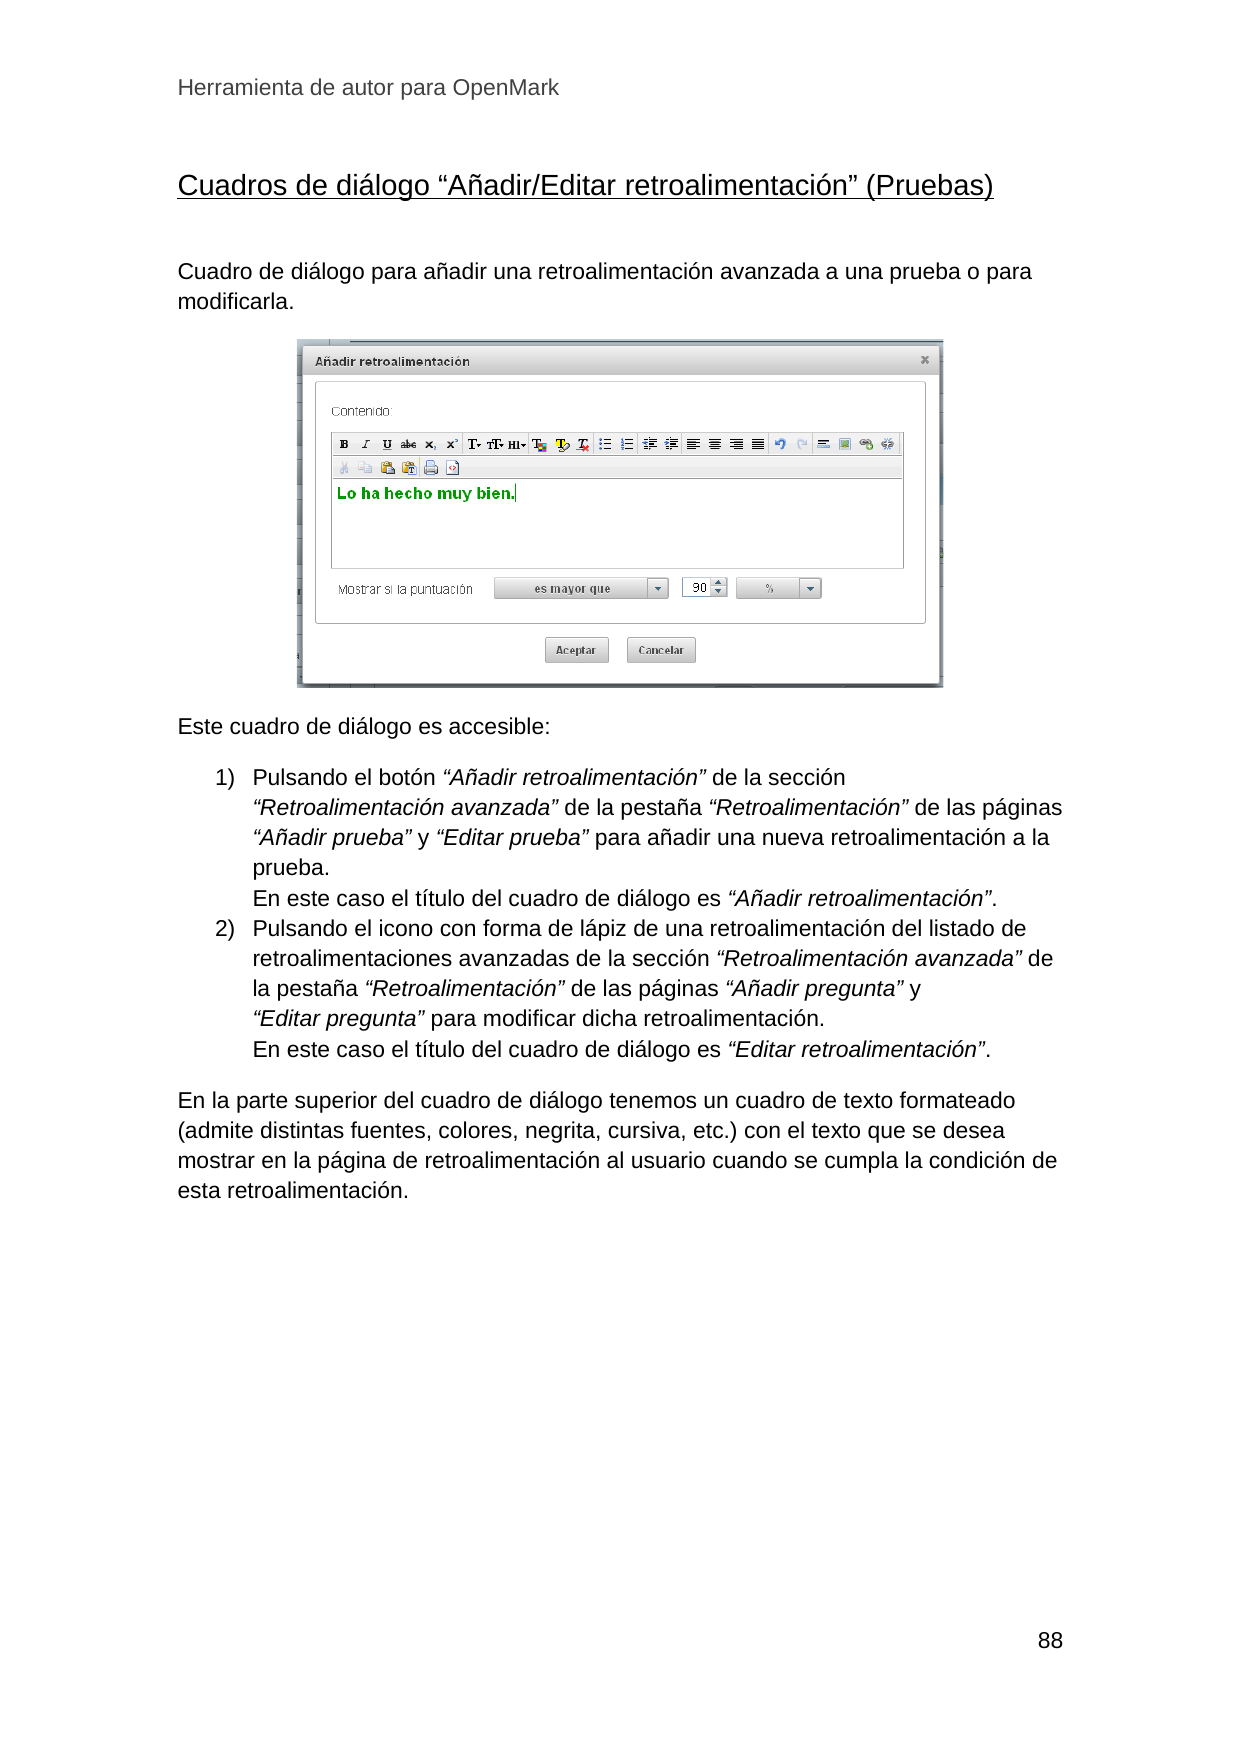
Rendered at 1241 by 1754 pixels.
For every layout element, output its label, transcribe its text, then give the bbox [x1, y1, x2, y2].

text Este cuadro de diálogo es accesible: [177, 713, 1063, 739]
list En este caso el título del cuadro de diálogo es “Añadir retroalimentación”. [252, 884, 1063, 911]
subtitle Cuadros de diálogo “Añadir/Editar retroalimentación” (Pruebas) [177, 168, 1063, 202]
list En este caso el título del cuadro de diálogo es “Editar retroalimentación”. [252, 1036, 1063, 1062]
picture [296, 339, 944, 688]
text Cuadro de diálogo para añadir una retroalimentación avanzada a una prueba o para modificarla. [177, 258, 1063, 314]
text En la parte superior del cuadro de diálogo tenemos un cuadro de texto formateado (admite distintas fuentes, colores, negrita, cursiva, etc.) con el texto que se desea mostrar en la página de retroalimentación al usuario cuando se cumpla la condición de esta retroalimentación. [177, 1087, 1063, 1204]
list Pulsando el icono con forma de lápiz de una retroalimentación del listado de retroalimentaciones avanzadas de la sección “Retroalimentación avanzada” de la pestaña “Retroalimentación” de las páginas “Añadir pregunta” y “Editar pregunta” para modificar dicha retroalimentación. [215, 915, 1063, 1032]
list Pulsando el botón “Añadir retroalimentación” de la sección “Retroalimentación avanzada” de la pestaña “Retroalimentación” de las páginas “Añadir prueba” y “Editar prueba” para añadir una nueva retroalimentación a la prueba. [215, 764, 1063, 881]
